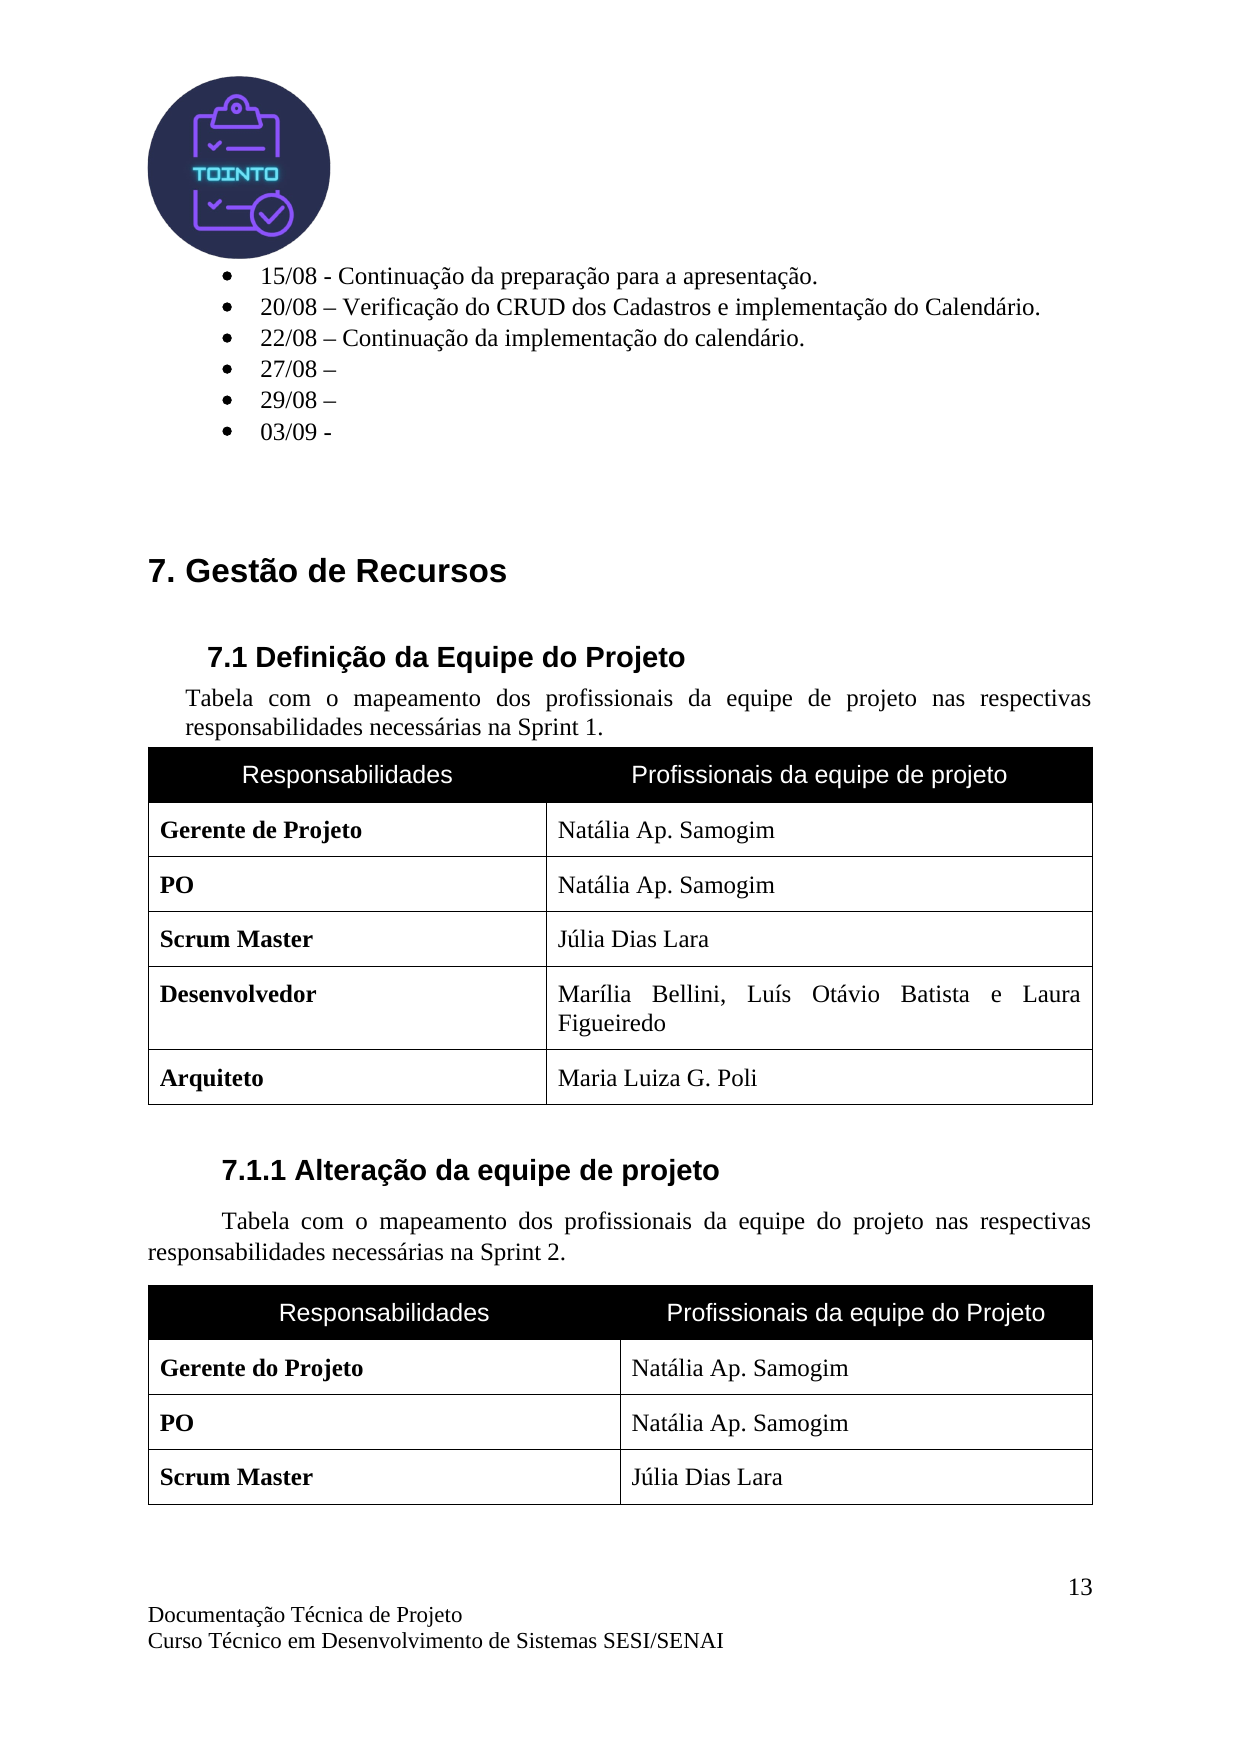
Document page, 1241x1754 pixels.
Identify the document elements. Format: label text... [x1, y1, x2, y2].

list 03/09 - [223, 417, 1092, 445]
table_header Profissionais da equipe do Projeto [621, 1286, 1092, 1339]
list 27/08 – [223, 354, 1092, 383]
table_cell Desenvolvedor [149, 967, 546, 1049]
table_cell Júlia Dias Lara [621, 1450, 1092, 1504]
table_header Responsabilidades [149, 1286, 620, 1339]
list 22/08 – Continuação da implementação do calendário. [223, 323, 1092, 352]
table_cell Natália Ap. Samogim [621, 1340, 1092, 1394]
list 15/08 - Continuação da preparação para a apresentação. [223, 261, 1092, 290]
text Tabela com o mapeamento dos profissionais da equipe do projeto nas respectivas responsabilidades necessárias na Sprint 2. [148, 1206, 1092, 1266]
table_cell Marília Bellini, Luís Otávio Batista e Laura Figueiredo [547, 967, 1092, 1049]
table_cell Júlia Dias Lara [547, 912, 1092, 966]
table_cell Natália Ap. Samogim [547, 857, 1092, 911]
table_cell Gerente de Projeto [149, 803, 546, 856]
subtitle Gestão de Recursos [148, 551, 1092, 590]
table_cell Maria Luiza G. Poli [547, 1050, 1092, 1104]
table_header Profissionais da equipe de projeto [546, 748, 1092, 801]
table_cell Arquiteto [149, 1050, 546, 1104]
picture [147, 73, 336, 262]
table_header Responsabilidades [149, 748, 546, 801]
table_cell Natália Ap. Samogim [547, 803, 1092, 856]
table_cell PO [149, 1395, 620, 1449]
list 29/08 – [223, 386, 1092, 414]
text Tabela com o mapeamento dos profissionais da equipe de projeto nas respectivas responsabilidades necessárias na Sprint 1. [185, 683, 1092, 740]
table_cell Scrum Master [149, 1450, 620, 1504]
table_cell Natália Ap. Samogim [621, 1395, 1092, 1449]
table_cell PO [149, 857, 546, 911]
table_cell Gerente do Projeto [149, 1340, 620, 1394]
text 7.1.1 Alteração da equipe de projeto [148, 1153, 1092, 1186]
subtitle Definição da Equipe do Projeto [207, 641, 1092, 674]
list 20/08 – Verificação do CRUD dos Cadastros e implementação do Calendário. [223, 292, 1092, 321]
table_cell Scrum Master [149, 912, 546, 966]
